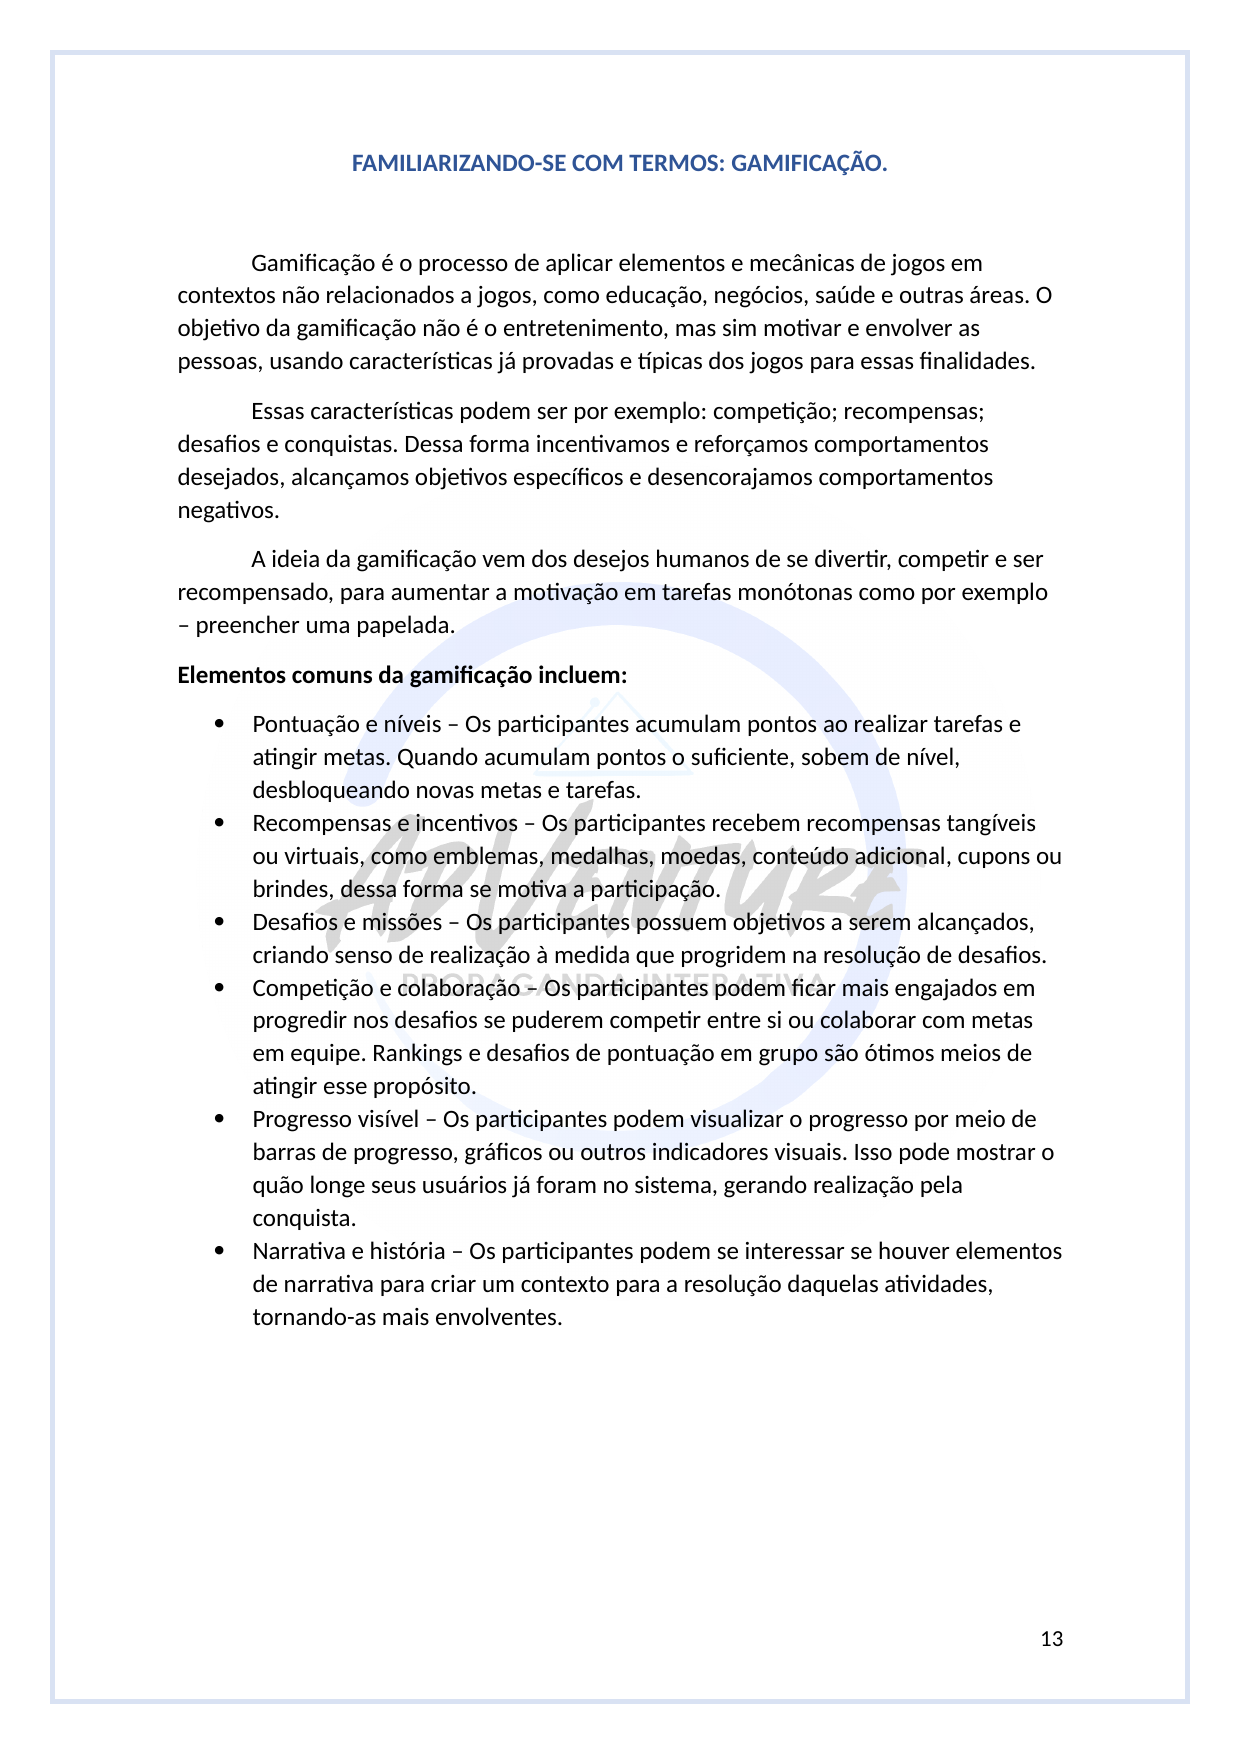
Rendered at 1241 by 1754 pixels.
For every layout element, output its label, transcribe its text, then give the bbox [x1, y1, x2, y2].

text A ideia da gamificação vem dos desejos humanos de se divertir, competir e ser recompensado, para aumentar a motivação em tarefas monótonas como por exemplo – preencher uma papelada. [177, 543, 1063, 640]
list Narrativa e história – Os participantes podem se interessar se houver elementos de narrativa para criar um contexto para a resolução daquelas atividades, tornando-as mais envolventes. [215, 1235, 1063, 1331]
text Gamificação é o processo de aplicar elementos e mecânicas de jogos em contextos não relacionados a jogos, como educação, negócios, saúde e outras áreas. O objetivo da gamificação não é o entretenimento, mas sim motivar e envolver as pessoas, usando características já provadas e típicas dos jogos para essas finalidades. [177, 247, 1063, 376]
list Recompensas e incentivos – Os participantes recebem recompensas tangíveis ou virtuais, como emblemas, medalhas, moedas, conteúdo adicional, cupons ou brindes, dessa forma se motiva a participação. [215, 807, 1063, 903]
list Progresso visível – Os participantes podem visualizar o progresso por meio de barras de progresso, gráficos ou outros indicadores visuais. Isso pode mostrar o quão longe seus usuários já foram no sistema, gerando realização pela conquista. [215, 1103, 1063, 1233]
list Desafios e missões – Os participantes possuem objetivos a serem alcançados, criando senso de realização à medida que progridem na resolução de desafios. [215, 906, 1063, 969]
list Pontuação e níveis – Os participantes acumulam pontos ao realizar tarefas e atingir metas. Quando acumulam pontos o suficiente, sobem de nível, desbloqueando novas metas e tarefas. [215, 708, 1063, 805]
text Essas características podem ser por exemplo: competição; recompensas; desafios e conquistas. Dessa forma incentivamos e reforçamos comportamentos desejados, alcançamos objetivos específicos e desencorajamos comportamentos negativos. [177, 395, 1063, 524]
text Elementos comuns da gamificação incluem: [177, 659, 1063, 689]
text FAMILIARIZANDO-SE COM TERMOS: GAMIFICAÇÃO. [177, 148, 1063, 178]
list Competição e colaboração – Os participantes podem ficar mais engajados em progredir nos desafios se puderem competir entre si ou colaborar com metas em equipe. Rankings e desafios de pontuação em grupo são ótimos meios de atingir esse propósito. [215, 972, 1063, 1101]
